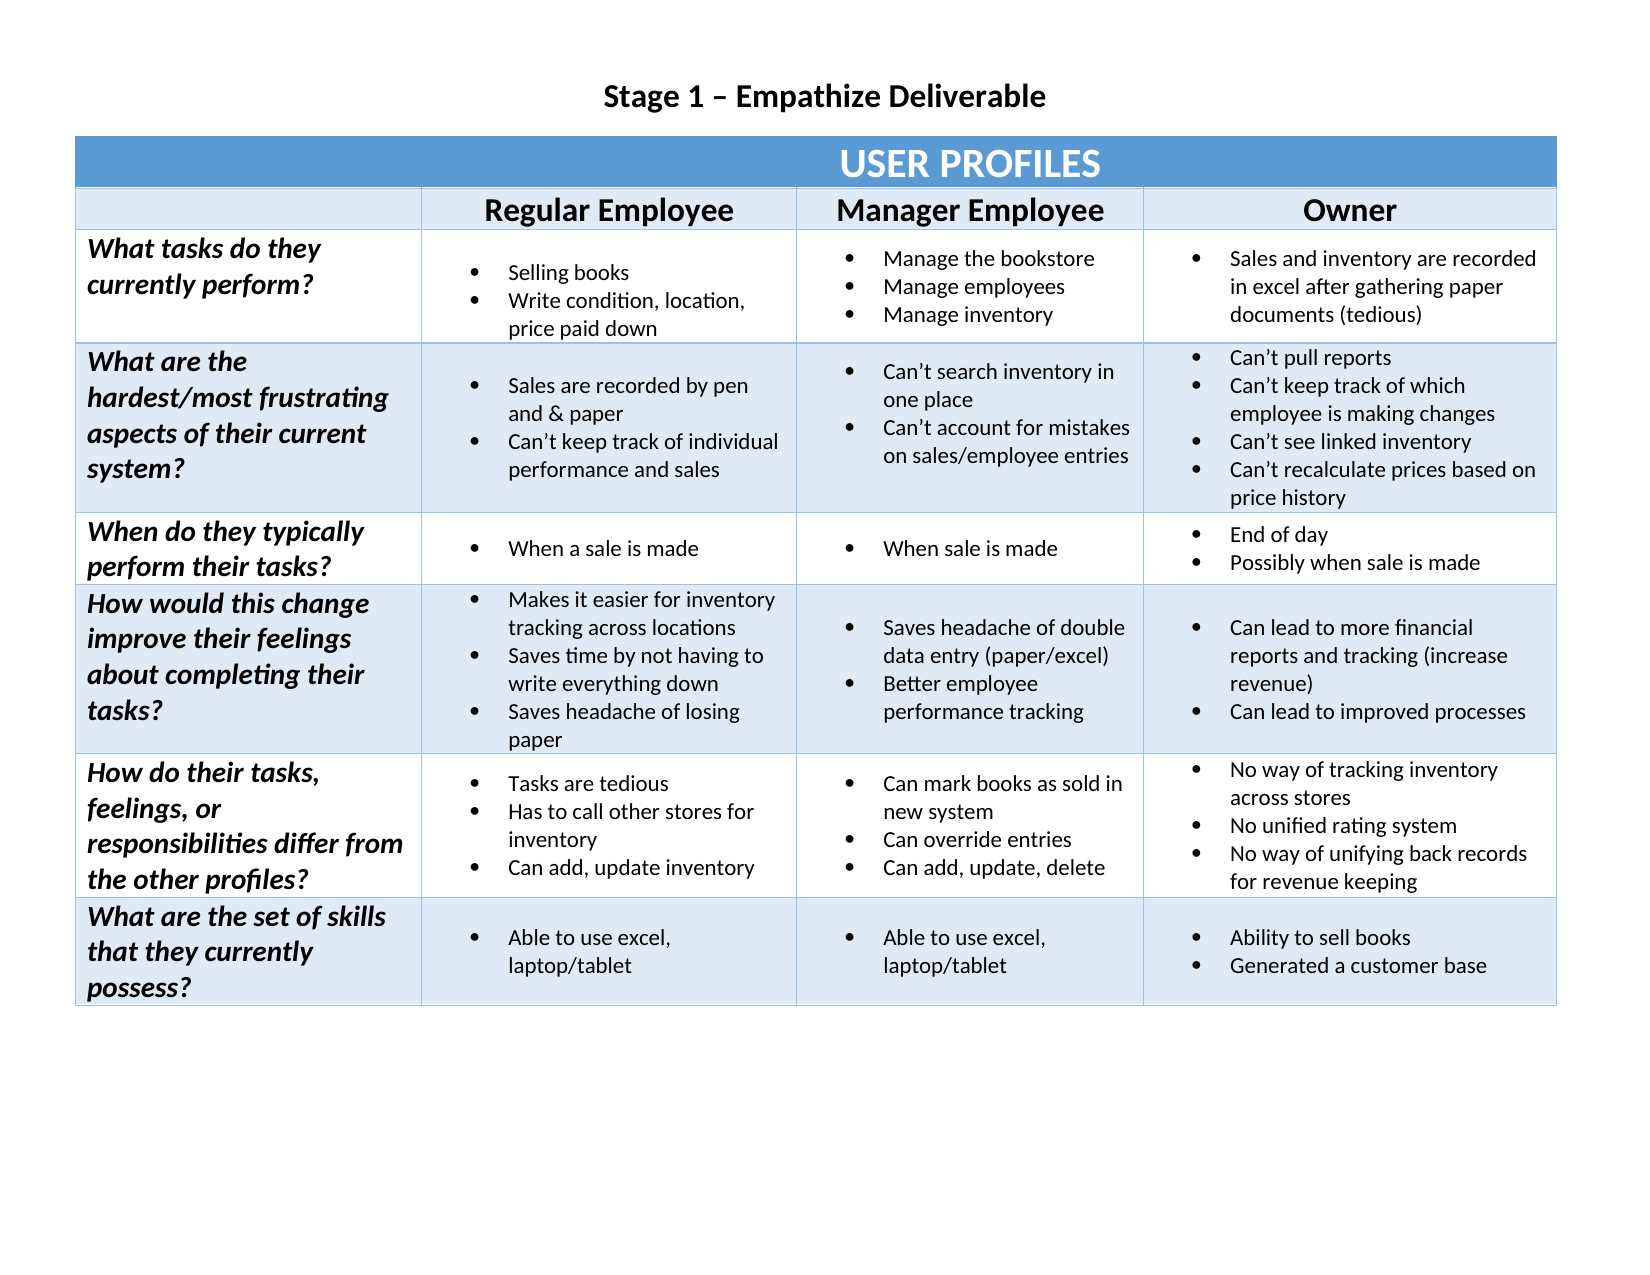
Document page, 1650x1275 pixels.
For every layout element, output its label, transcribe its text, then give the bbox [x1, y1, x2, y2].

table_cell Selling books Write condition, location, price paid down [422, 230, 796, 342]
table_cell Can lead to more financial reports and tracking (increase revenue) Can lead to improved processes [1144, 585, 1556, 753]
table_cell Saves headache of double data entry (paper/excel) Better employee performance tracking [797, 585, 1143, 753]
table_cell Can’t search inventory in one place Can’t account for mistakes on sales/employee entries [797, 344, 1143, 512]
table_cell Can mark books as sold in new system Can override entries Can add, update, delete [797, 754, 1143, 897]
table_cell Able to use excel, laptop/tablet [797, 898, 1143, 1004]
table_cell What are the set of skills that they currently possess? [76, 898, 421, 1004]
table_cell [76, 189, 421, 229]
table_cell What tasks do they currently perform? [76, 230, 421, 342]
table_cell Regular Employee [422, 189, 796, 229]
table_cell When do they typically perform their tasks? [76, 513, 421, 584]
table_cell How would this change improve their feelings about completing their tasks? [76, 585, 421, 753]
table_cell Tasks are tedious Has to call other stores for inventory Can add, update inventory [422, 754, 796, 897]
table_cell When a sale is made [422, 513, 796, 584]
table_cell Can’t pull reports Can’t keep track of which employee is making changes Can’t see linked inventory Can’t recalculate prices based on price history [1144, 344, 1556, 512]
table_cell Sales and inventory are recorded in excel after gathering paper documents (tedious) [1144, 230, 1556, 342]
table_header [76, 137, 421, 187]
table_header [422, 137, 796, 187]
table_cell Manager Employee [797, 189, 1143, 229]
table_header USER PROFILES [797, 137, 1143, 187]
table_cell What are the hardest/most frustrating aspects of their current system? [76, 344, 421, 512]
table_cell Manage the bookstore Manage employees Manage inventory [797, 230, 1143, 342]
table_cell Sales are recorded by pen and & paper Can’t keep track of individual performance and sales [422, 344, 796, 512]
table_cell No way of tracking inventory across stores No unified rating system No way of unifying back records for revenue keeping [1144, 754, 1556, 897]
table_cell Makes it easier for inventory tracking across locations Saves time by not having to write everything down Saves headache of losing paper [422, 585, 796, 753]
table_cell End of day Possibly when sale is made [1144, 513, 1556, 584]
text Stage 1 – Empathize Deliverable [75, 75, 1575, 116]
table_cell How do their tasks, feelings, or responsibilities differ from the other profiles? [76, 754, 421, 897]
table_cell When sale is made [797, 513, 1143, 584]
table_cell Able to use excel, laptop/tablet [422, 898, 796, 1004]
table_cell Owner [1144, 189, 1556, 229]
table_cell Ability to sell books Generated a customer base [1144, 898, 1556, 1004]
table_header [1144, 137, 1556, 187]
